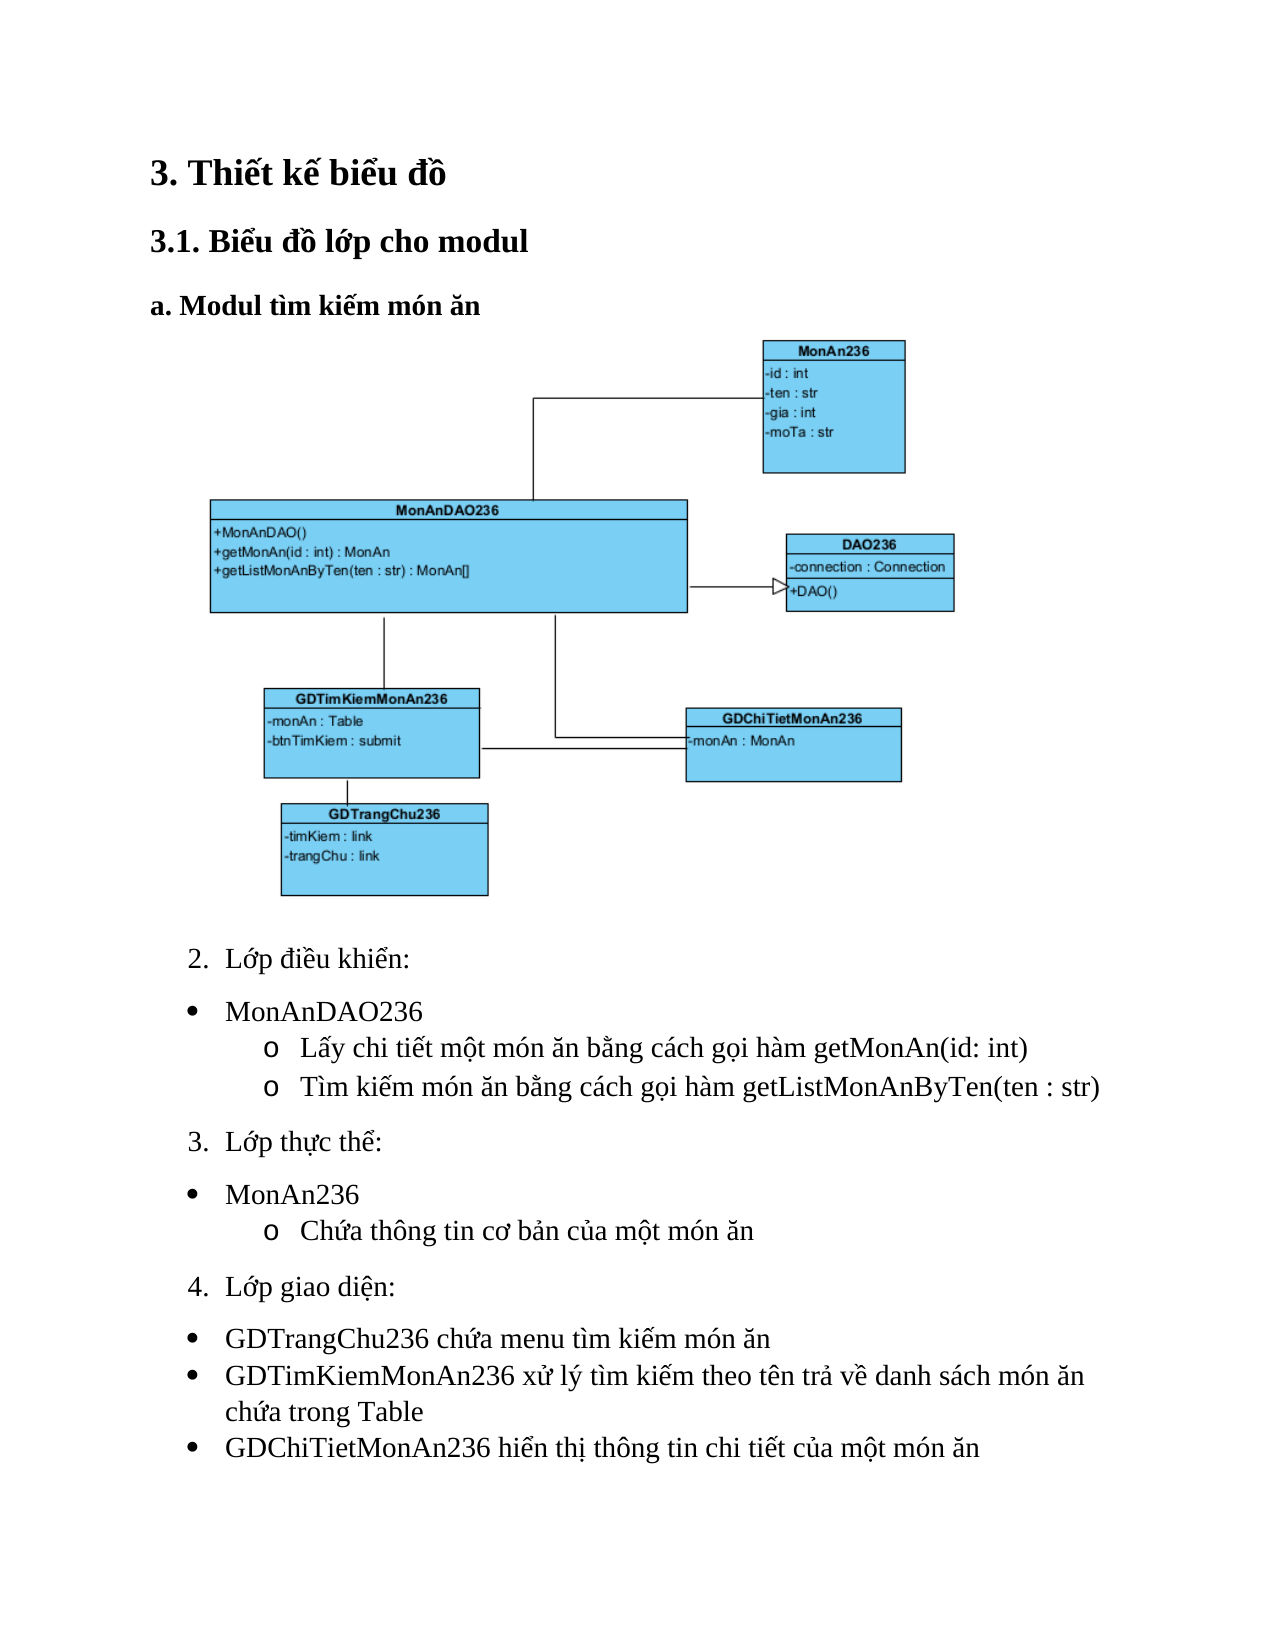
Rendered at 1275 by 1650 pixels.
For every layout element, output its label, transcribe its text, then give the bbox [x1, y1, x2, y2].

list MonAnDAO236 [187, 994, 1125, 1027]
text a. Modul tìm kiếm món ăn [150, 288, 1125, 321]
list Tìm kiếm món ăn bằng cách gọi hàm getListMonAnByTen(ten : str) [262, 1069, 1125, 1105]
picture [150, 324, 1125, 922]
list GDTrangChu236 chứa menu tìm kiếm món ăn [187, 1322, 1125, 1355]
list Lớp thực thể: [187, 1124, 1125, 1158]
list Lớp điều khiển: [187, 941, 1125, 974]
text 3. Thiết kế biểu đồ [150, 150, 1125, 193]
list Lớp giao diện: [187, 1269, 1125, 1302]
list MonAn236 [187, 1177, 1125, 1211]
list Chứa thông tin cơ bản của một món ăn [262, 1213, 1125, 1249]
list GDChiTietMonAn236 hiển thị thông tin chi tiết của một món ăn [187, 1430, 1125, 1464]
list GDTimKiemMonAn236 xử lý tìm kiếm theo tên trả về danh sách món ăn chứa trong Table [187, 1358, 1125, 1428]
list Lấy chi tiết một món ăn bằng cách gọi hàm getMonAn(id: int) [262, 1030, 1125, 1066]
text 3.1. Biểu đồ lớp cho modul [150, 222, 1125, 260]
